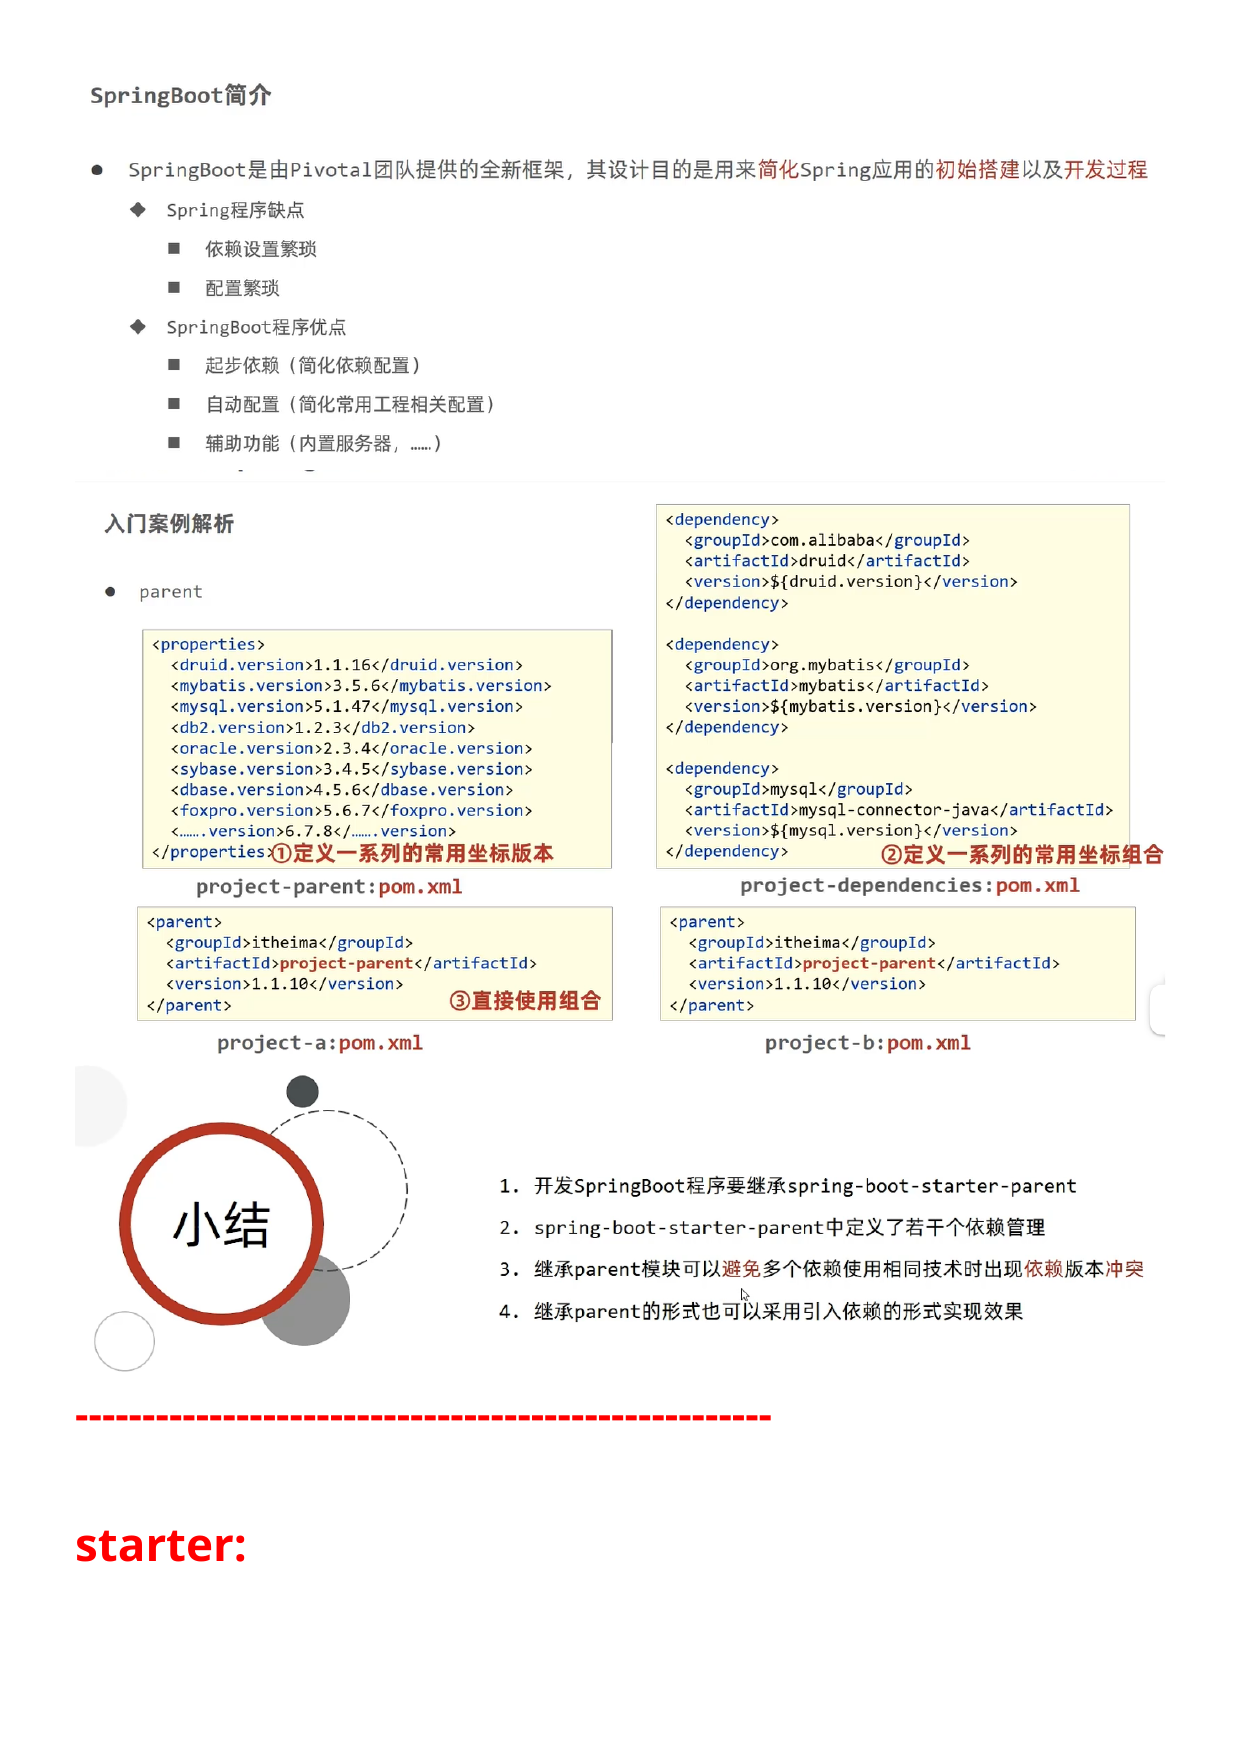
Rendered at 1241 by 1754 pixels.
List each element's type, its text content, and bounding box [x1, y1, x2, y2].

picture [75, 470, 1166, 1054]
text starter: [75, 1511, 1165, 1576]
text ---------------------------------------------------- [75, 1381, 1165, 1446]
picture [75, 80, 1166, 458]
picture [75, 1055, 1166, 1372]
